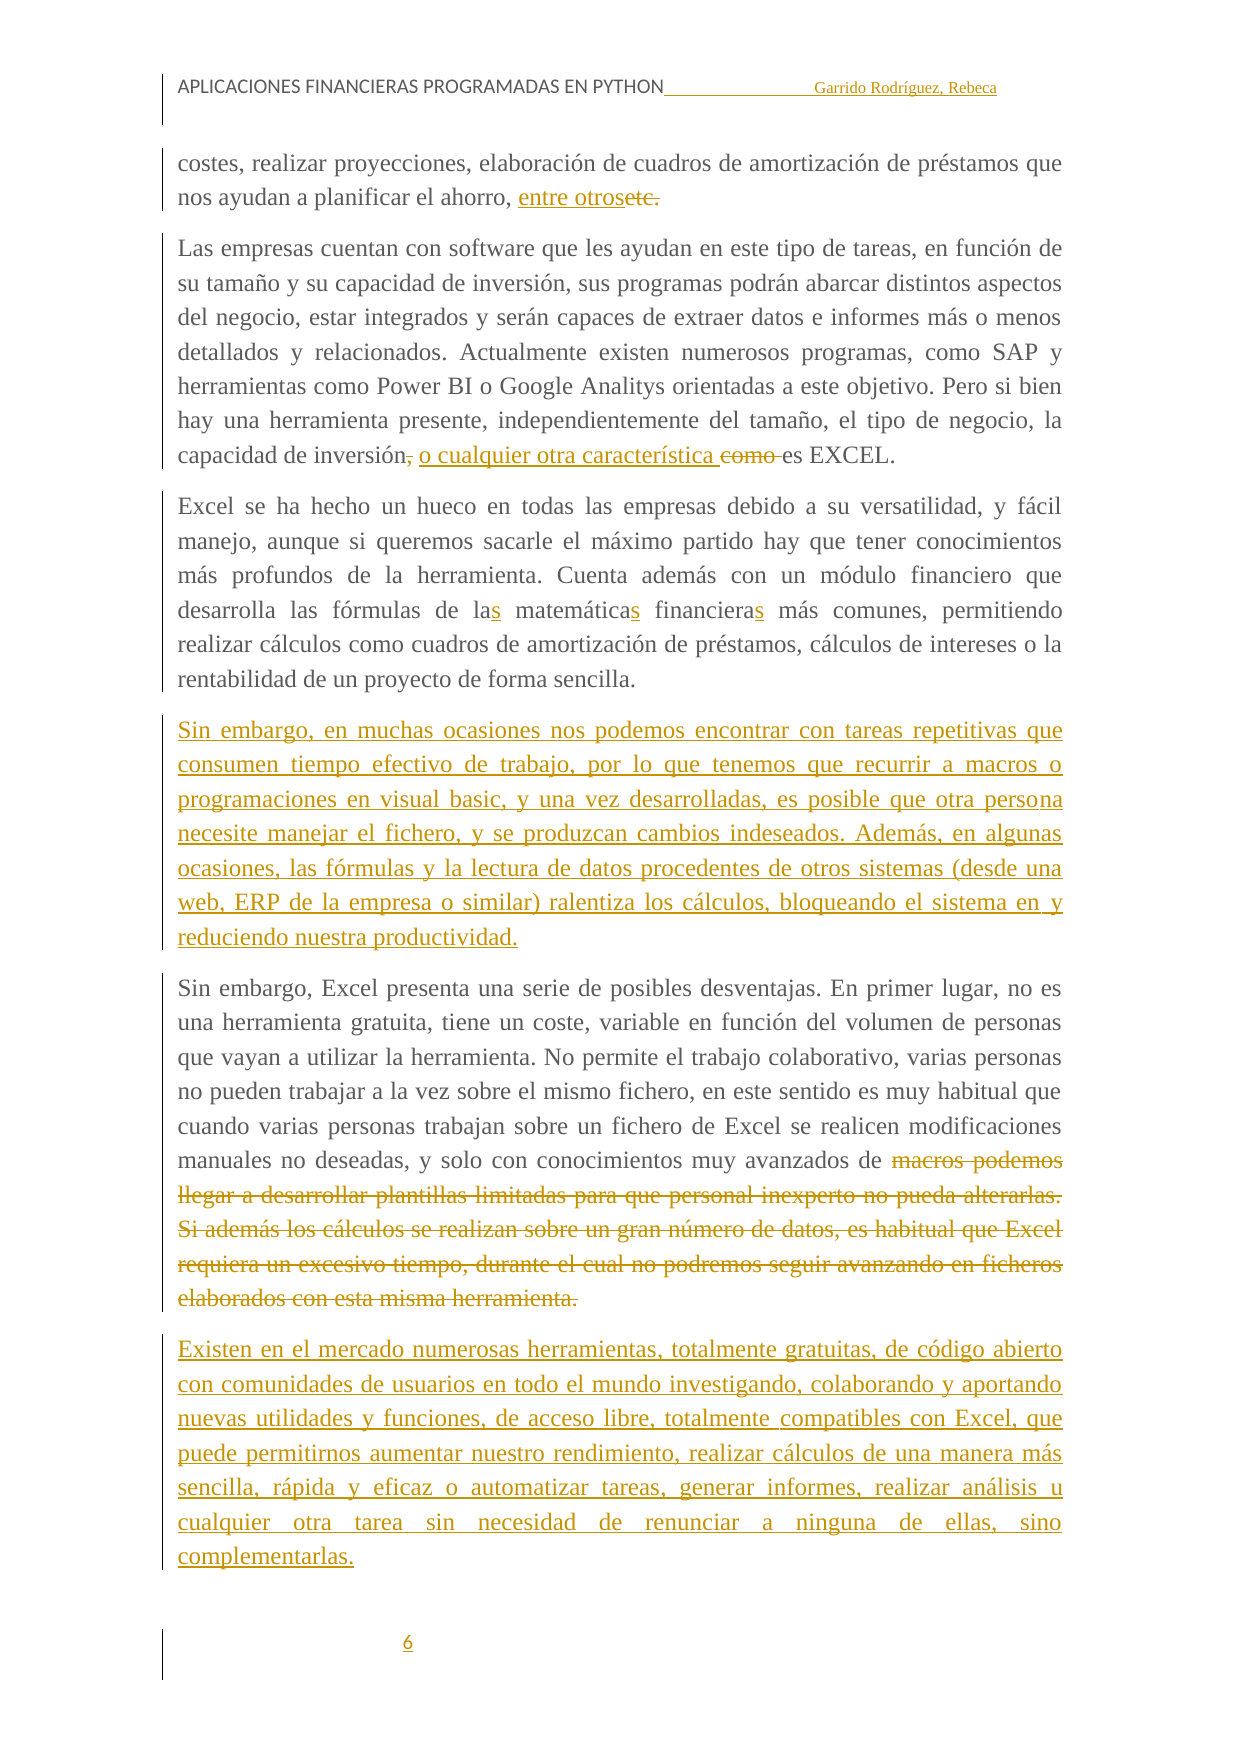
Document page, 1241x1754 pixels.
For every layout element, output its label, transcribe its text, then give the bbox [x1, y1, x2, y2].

text Excel se ha hecho un hueco en todas las empresas debido a su versatilidad, y fácil manejo, aunque si queremos sacarle el máximo partido hay que tener conocimientos más profundos de la herramienta. Cuenta además con un módulo financiero que desarrolla las fórmulas de la matemática financiera más comunes, permitiendo realizar cálculos como cuadros de amortización de préstamos, cálculos de intereses o la rentabilidad de un proyecto de forma sencilla. [177, 491, 1063, 692]
text Las empresas cuentan con software que les ayudan en este tipo de tareas, en función de su tamaño y su capacidad de inversión, sus programas podrán abarcar distintos aspectos del negocio, estar integrados y serán capaces de extraer datos e informes más o menos detallados y relacionados. Actualmente existen numerosos programas, como SAP y herramientas como Power BI o Google Analitys orientadas a este objetivo. Pero si bien hay una herramienta presente, independientemente del tamaño, el tipo de negocio, la capacidad de inversión es EXCEL. [177, 233, 1063, 469]
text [177, 148, 1063, 211]
